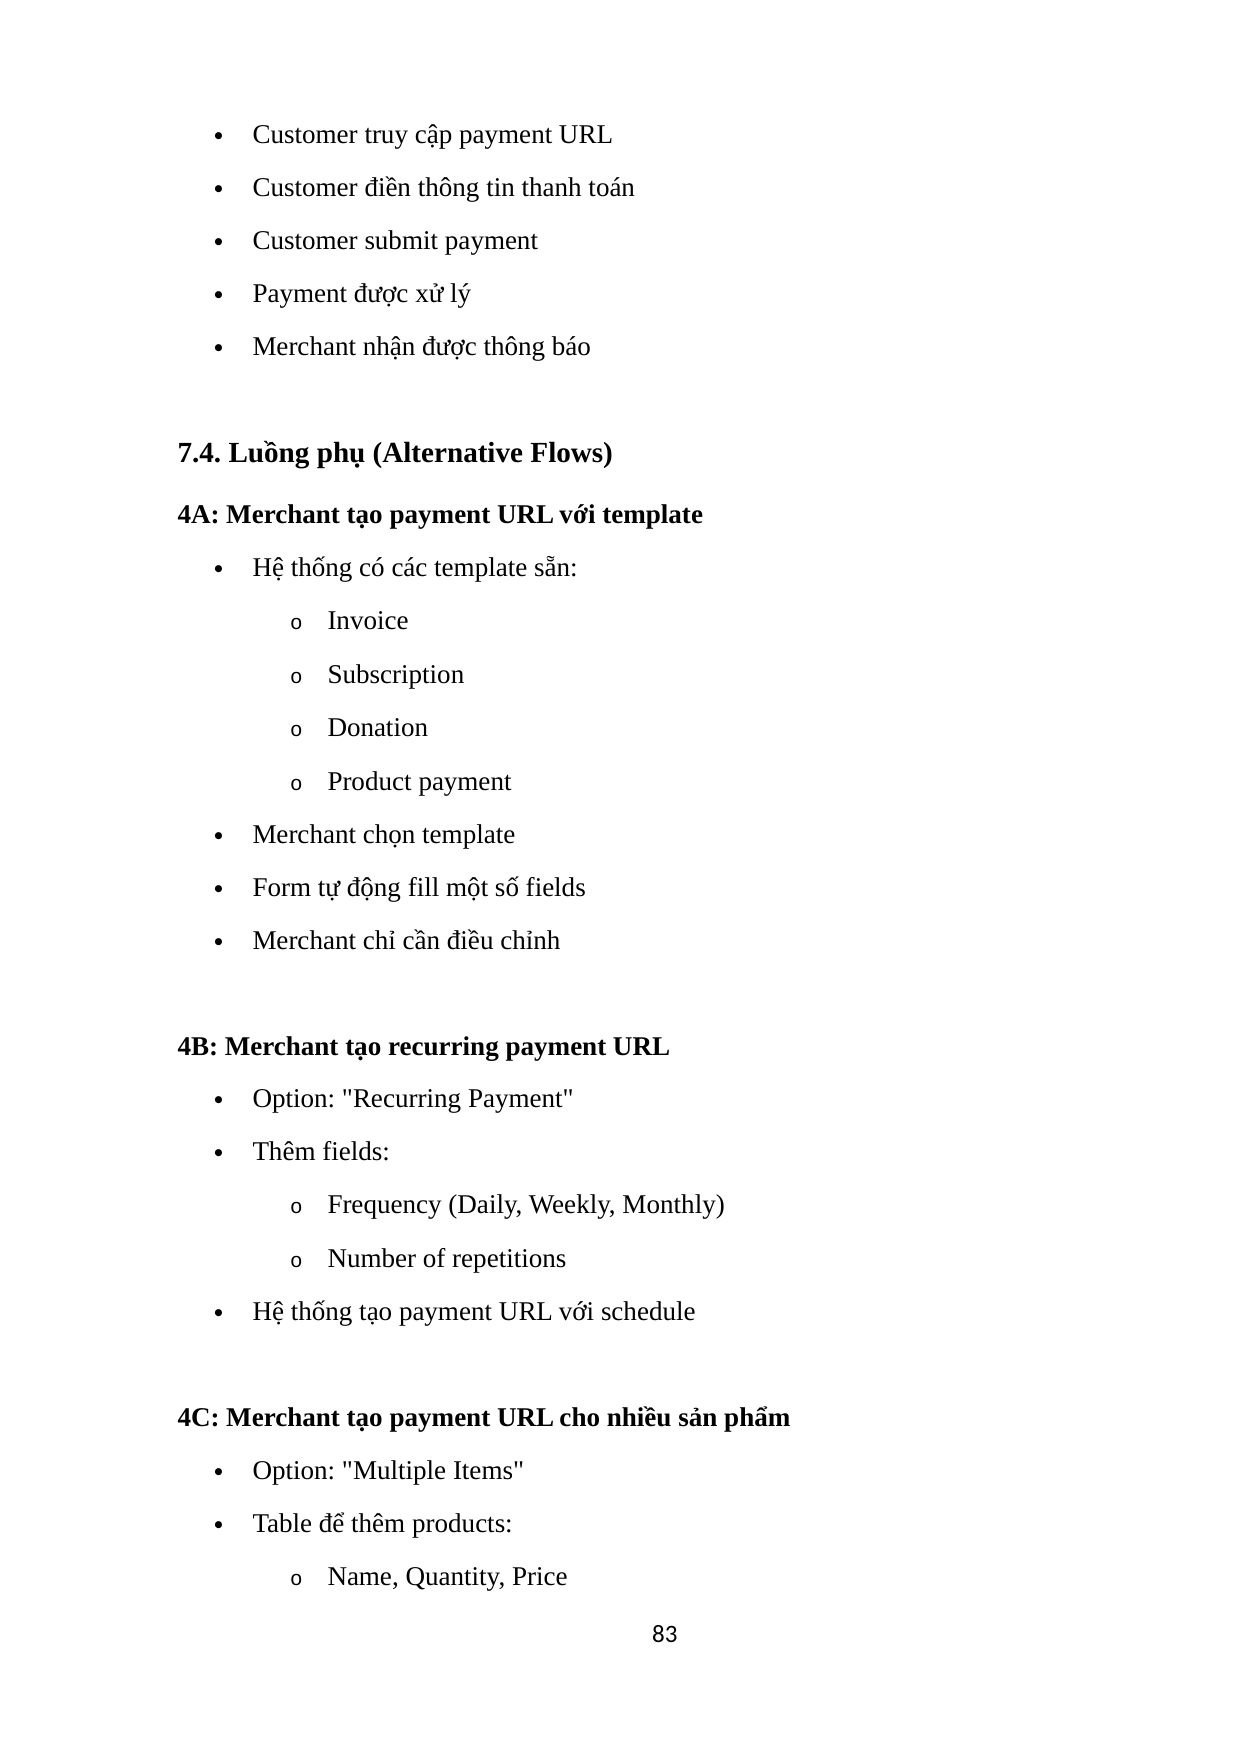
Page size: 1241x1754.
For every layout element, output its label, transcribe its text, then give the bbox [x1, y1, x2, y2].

list Subscription [290, 658, 1152, 689]
text 4A: Merchant tạo payment URL với template [177, 498, 1152, 529]
list Form tự động fill một số fields [215, 871, 1152, 902]
list Product payment [290, 764, 1152, 796]
text 4C: Merchant tạo payment URL cho nhiều sản phẩm [177, 1401, 1152, 1432]
list Donation [290, 711, 1152, 743]
text 4B: Merchant tạo recurring payment URL [177, 1030, 1152, 1061]
list Hệ thống có các template sẵn: [215, 551, 1152, 582]
list Merchant chỉ cần điều chỉnh [215, 924, 1152, 955]
list Payment được xử lý [215, 277, 1152, 308]
list Customer truy cập payment URL [215, 118, 1152, 149]
list Merchant nhận được thông báo [215, 330, 1152, 361]
list Thêm fields: [215, 1136, 1152, 1167]
list Merchant chọn template [215, 818, 1152, 849]
list Name, Quantity, Price [290, 1560, 1152, 1591]
list Number of repetitions [290, 1242, 1152, 1273]
list Hệ thống tạo payment URL với schedule [215, 1295, 1152, 1326]
list Option: "Multiple Items" [215, 1454, 1152, 1485]
list Table để thêm products: [215, 1507, 1152, 1538]
subtitle 7.4. Luồng phụ (Alternative Flows) [177, 436, 1152, 469]
list Frequency (Daily, Weekly, Monthly) [290, 1188, 1152, 1220]
list Invoice [290, 604, 1152, 636]
list Option: "Recurring Payment" [215, 1083, 1152, 1114]
list Customer điền thông tin thanh toán [215, 171, 1152, 202]
list Customer submit payment [215, 224, 1152, 255]
